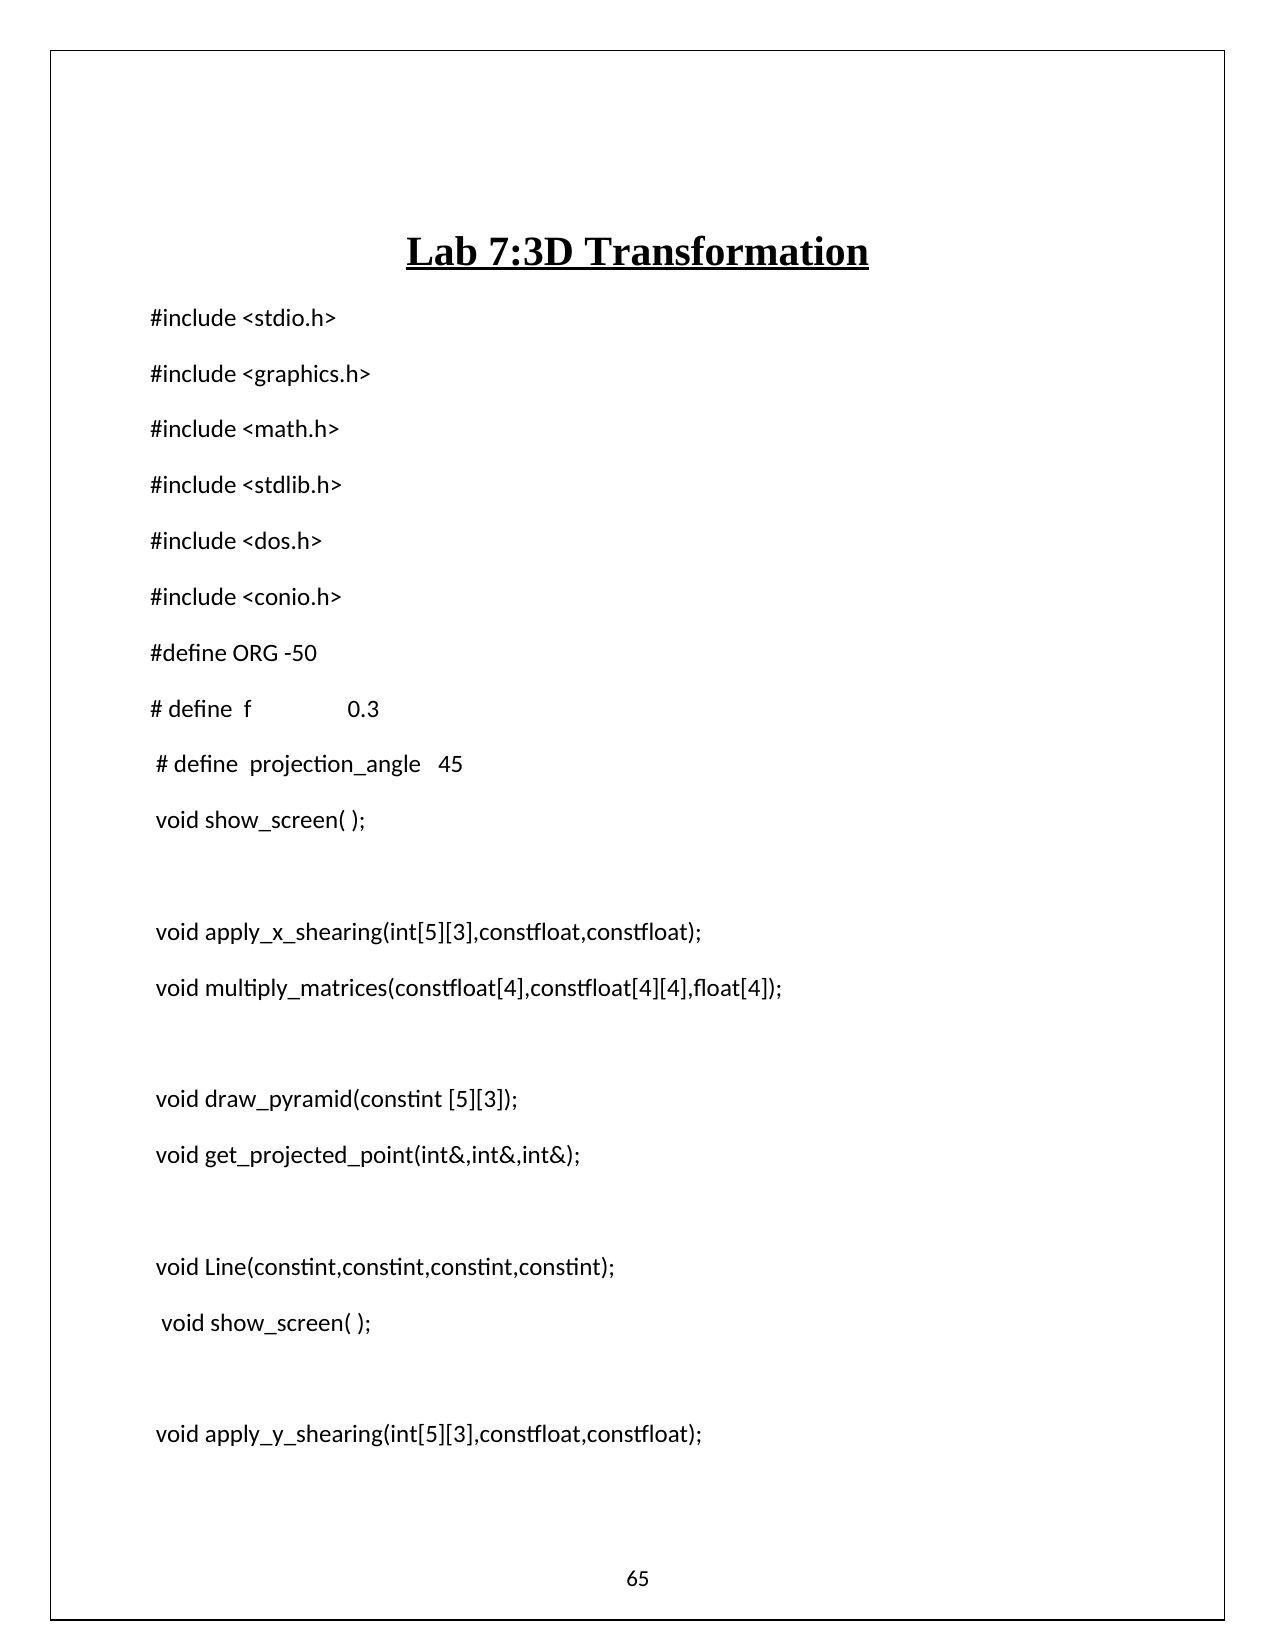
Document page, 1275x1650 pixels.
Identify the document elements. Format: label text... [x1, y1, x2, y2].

text #define ORG -50 [150, 637, 1125, 667]
text #include <conio.h> [150, 581, 1125, 612]
text #include <graphics.h> [150, 358, 1125, 388]
text void get_projected_point(int&,int&,int&); [150, 1139, 1125, 1170]
text void apply_x_shearing(int[5][3],constfloat,constfloat); [150, 916, 1125, 947]
text void Line(constint,constint,constint,constint); [150, 1251, 1125, 1282]
text void multiply_matrices(constfloat[4],constfloat[4][4],float[4]); [150, 972, 1125, 1002]
text void show_screen( ); [150, 1307, 1125, 1337]
text Lab 7:3D Transformation [150, 226, 1125, 274]
text void show_screen( ); [150, 804, 1125, 835]
text #include <stdlib.h> [150, 469, 1125, 500]
text void draw_pyramid(constint [5][3]); [150, 1083, 1125, 1114]
text void apply_y_shearing(int[5][3],constfloat,constfloat); [150, 1418, 1125, 1449]
text #include <stdio.h> [150, 302, 1125, 332]
text #include <dos.h> [150, 525, 1125, 556]
text # define projection_angle 45 [150, 748, 1125, 779]
text #include <math.h> [150, 413, 1125, 444]
text # define f 0.3 [150, 693, 1125, 723]
